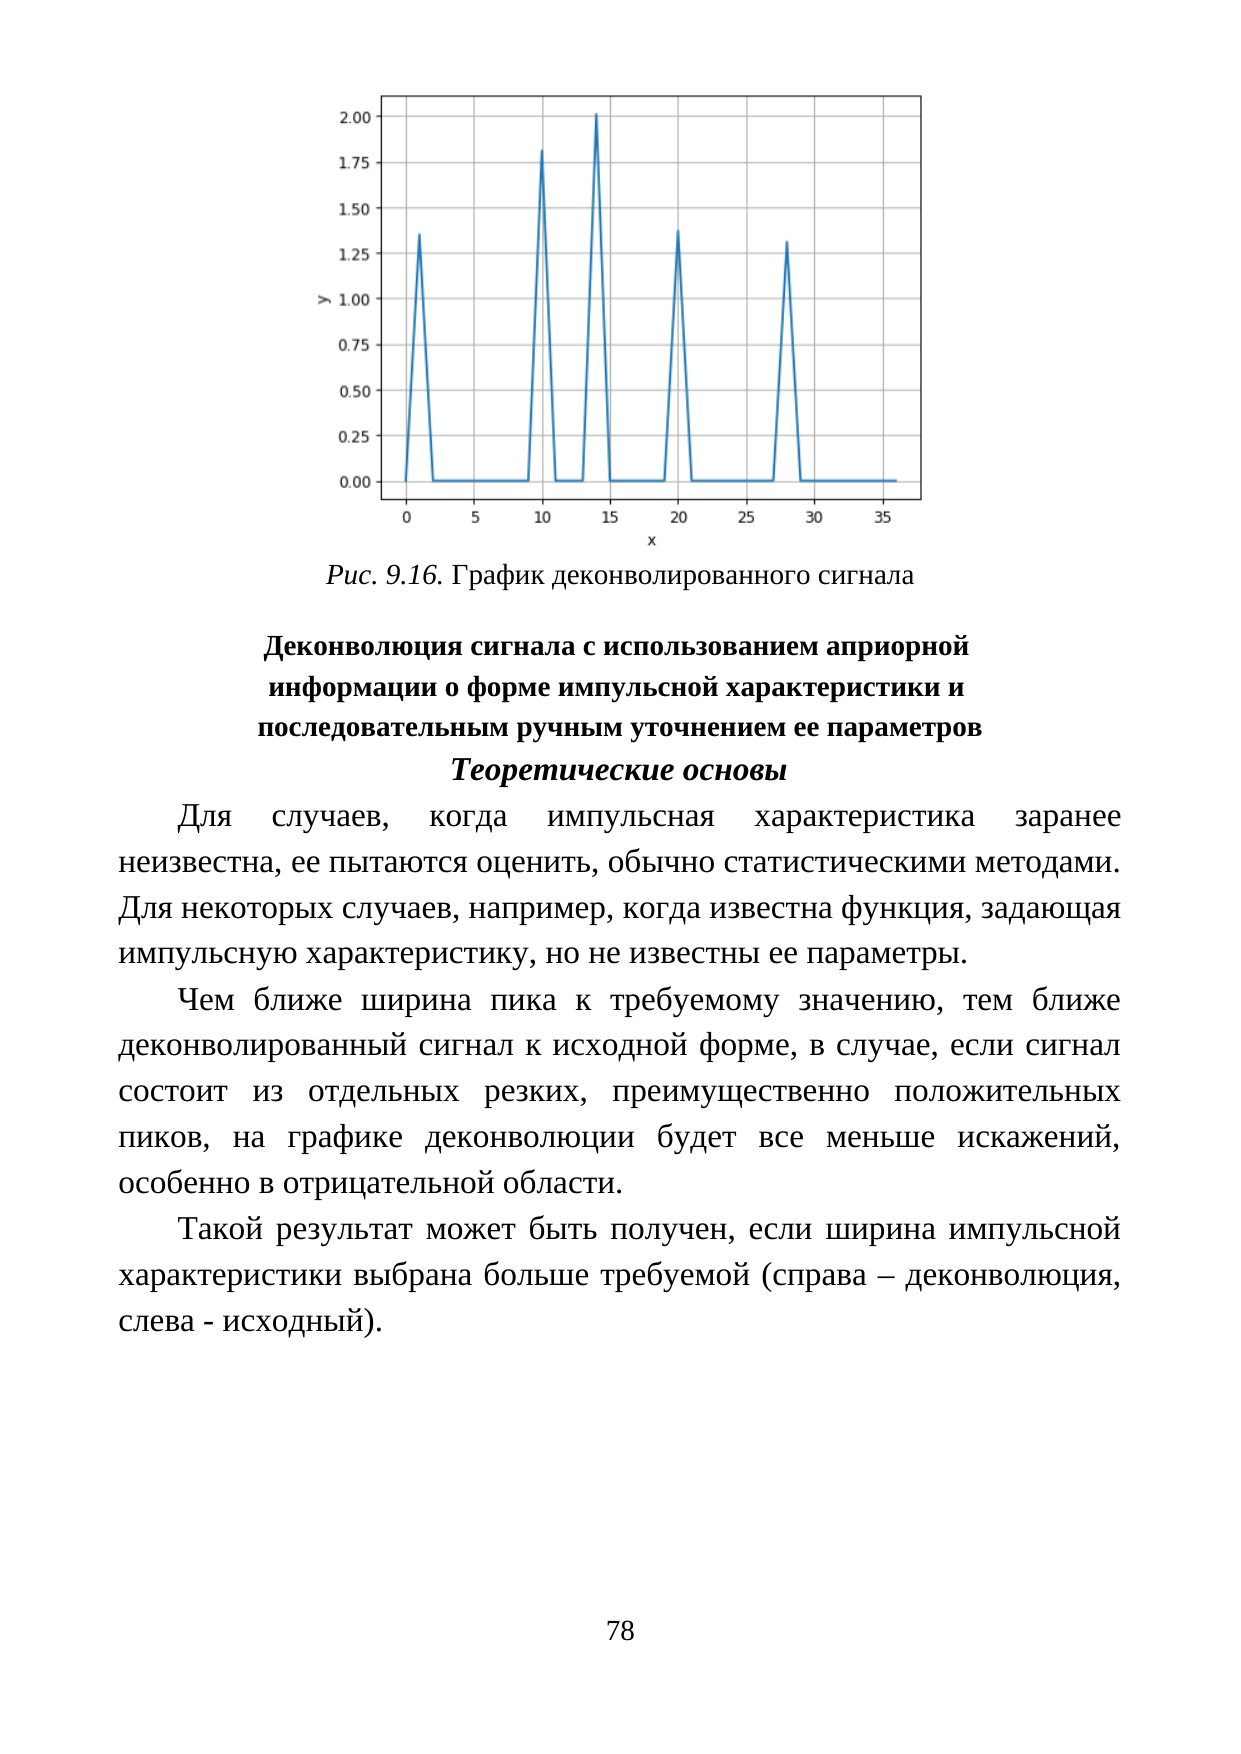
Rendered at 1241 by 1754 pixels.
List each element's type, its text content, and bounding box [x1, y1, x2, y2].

text Для случаев, когда импульсная характеристика заранее неизвестна, ее пытаются оценить, обычно статистическими методами. Для некоторых случаев, например, когда известна функция, задающая импульсную характеристику, но не известны ее параметры. [118, 795, 1122, 971]
text Деконволюция сигнала с использованием априорной информации о форме импульсной характеристики и последовательным ручным уточнением ее параметров [118, 628, 1122, 742]
picture [302, 88, 938, 558]
text Такой результат может быть получен, если ширина импульсной характеристики выбрана больше требуемой (справа – деконволюция, слева - исходный). [118, 1208, 1122, 1339]
text Рис. 9.16. График деконволированного сигнала [118, 557, 1122, 591]
text Теоретические основы [118, 749, 1122, 787]
text Чем ближе ширина пика к требуемому значению, тем ближе деконволированный сигнал к исходной форме, в случае, если сигнал состоит из отдельных резких, преимущественно положительных пиков, на графике деконволюции будет все меньше искажений, особенно в отрицательной области. [118, 979, 1122, 1201]
